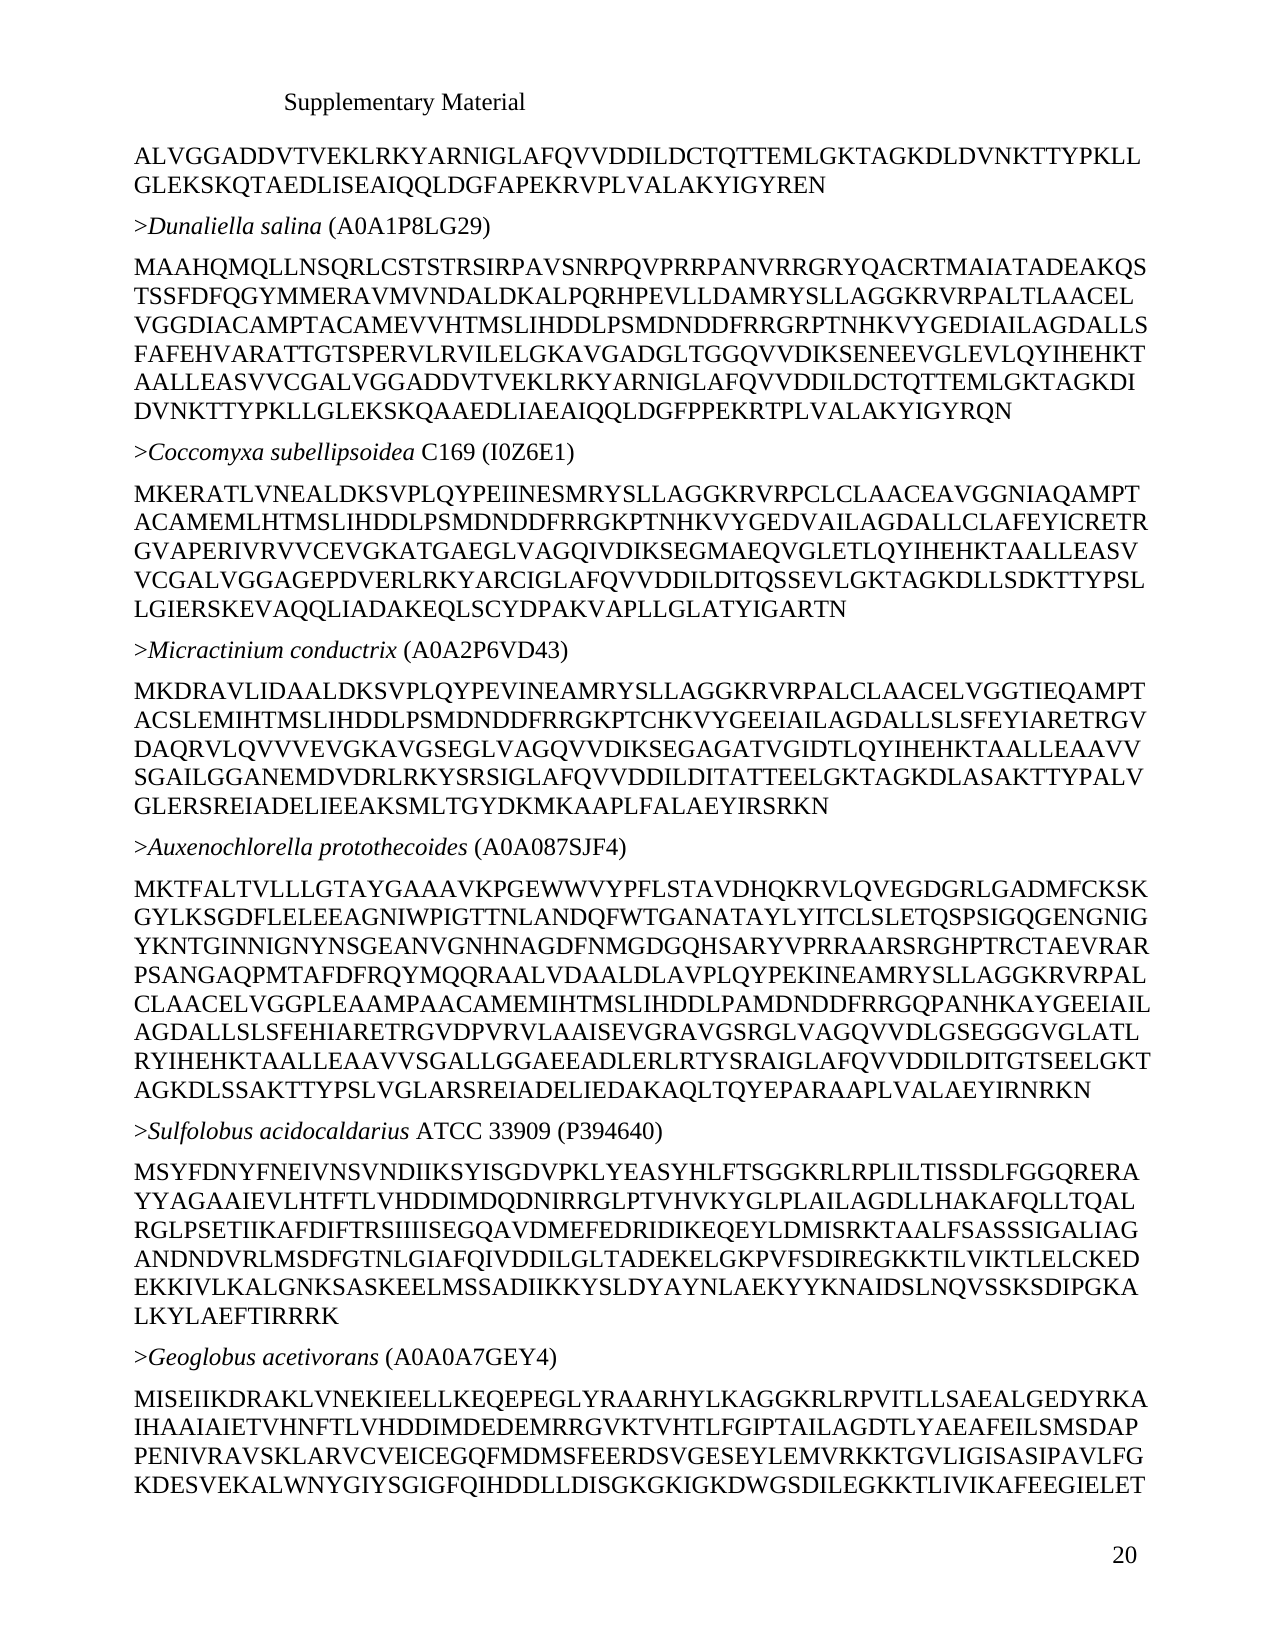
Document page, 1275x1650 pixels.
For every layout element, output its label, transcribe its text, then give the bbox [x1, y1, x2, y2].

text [133, 141, 1152, 199]
text >Geoglobus acetivorans (A0A0A7GEY4) [133, 1342, 1152, 1371]
text MKERATLVNEALDKSVPLQYPEIINESMRYSLLAGGKRVRPCLCLAACEAVGGNIAQAMPTACAMEMLHTMSLIHDDLPSMDNDDFRRGKPTNHKVYGEDVAILAGDALLCLAFEYICRETRGVAPERIVRVVCEVGKATGAEGLVAGQIVDIKSEGMAEQVGLETLQYIHEHKTAALLEASVVCGALVGGAGEPDVERLRKYARCIGLAFQVVDDILDITQSSEVLGKTAGKDLLSDKTTYPSLLGIERSKEVAQQLIADAKEQLSCYDPAKVAPLLGLATYIGARTN [133, 479, 1152, 622]
text MAAHQMQLLNSQRLCSTSTRSIRPAVSNRPQVPRRPANVRRGRYQACRTMAIATADEAKQSTSSFDFQGYMMERAVMVNDALDKALPQRHPEVLLDAMRYSLLAGGKRVRPALTLAACELVGGDIACAMPTACAMEVVHTMSLIHDDLPSMDNDDFRRGRPTNHKVYGEDIAILAGDALLSFAFEHVARATTGTSPERVLRVILELGKAVGADGLTGGQVVDIKSENEEVGLEVLQYIHEHKTAALLEASVVCGALVGGADDVTVEKLRKYARNIGLAFQVVDDILDCTQTTEMLGKTAGKDIDVNKTTYPKLLGLEKSKQAAEDLIAEAIQQLDGFPPEKRTPLVALAKYIGYRQN [133, 252, 1152, 425]
text MSYFDNYFNEIVNSVNDIIKSYISGDVPKLYEASYHLFTSGGKRLRPLILTISSDLFGGQRERAYYAGAAIEVLHTFTLVHDDIMDQDNIRRGLPTVHVKYGLPLAILAGDLLHAKAFQLLTQALRGLPSETIIKAFDIFTRSIIIISEGQAVDMEFEDRIDIKEQEYLDMISRKTAALFSASSSIGALIAGANDNDVRLMSDFGTNLGIAFQIVDDILGLTADEKELGKPVFSDIREGKKTILVIKTLELCKEDEKKIVLKALGNKSASKEELMSSADIIKKYSLDYAYNLAEKYYKNAIDSLNQVSSKSDIPGKALKYLAEFTIRRRK [133, 1157, 1152, 1330]
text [133, 1384, 1152, 1499]
text MKDRAVLIDAALDKSVPLQYPEVINEAMRYSLLAGGKRVRPALCLAACELVGGTIEQAMPTACSLEMIHTMSLIHDDLPSMDNDDFRRGKPTCHKVYGEEIAILAGDALLSLSFEYIARETRGVDAQRVLQVVVEVGKAVGSEGLVAGQVVDIKSEGAGATVGIDTLQYIHEHKTAALLEAAVVSGAILGGANEMDVDRLRKYSRSIGLAFQVVDDILDITATTEELGKTAGKDLASAKTTYPALVGLERSREIADELIEEAKSMLTGYDKMKAAPLFALAEYIRSRKN [133, 676, 1152, 820]
text >Coccomyxa subellipsoidea C169 (I0Z6E1) [133, 437, 1152, 466]
text MKTFALTVLLLGTAYGAAAVKPGEWWVYPFLSTAVDHQKRVLQVEGDGRLGADMFCKSKGYLKSGDFLELEEAGNIWPIGTTNLANDQFWTGANATAYLYITCLSLETQSPSIGQGENGNIGYKNTGINNIGNYNSGEANVGNHNAGDFNMGDGQHSARYVPRRAARSRGHPTRCTAEVRARPSANGAQPMTAFDFRQYMQQRAALVDAALDLAVPLQYPEKINEAMRYSLLAGGKRVRPALCLAACELVGGPLEAAMPAACAMEMIHTMSLIHDDLPAMDNDDFRRGQPANHKAYGEEIAILAGDALLSLSFEHIARETRGVDPVRVLAAISEVGRAVGSRGLVAGQVVDLGSEGGGVGLATLRYIHEHKTAALLEAAVVSGALLGGAEEADLERLRTYSRAIGLAFQVVDDILDITGTSEELGKTAGKDLSSAKTTYPSLVGLARSREIADELIEDAKAQLTQYEPARAAPLVALAEYIRNRKN [133, 874, 1152, 1104]
text >Auxenochlorella protothecoides (A0A087SJF4) [133, 832, 1152, 861]
text >Dunaliella salina (A0A1P8LG29) [133, 211, 1152, 240]
text >Sulfolobus acidocaldarius ATCC 33909 (P394640) [133, 1116, 1152, 1145]
text >Micractinium conductrix (A0A2P6VD43) [133, 635, 1152, 664]
